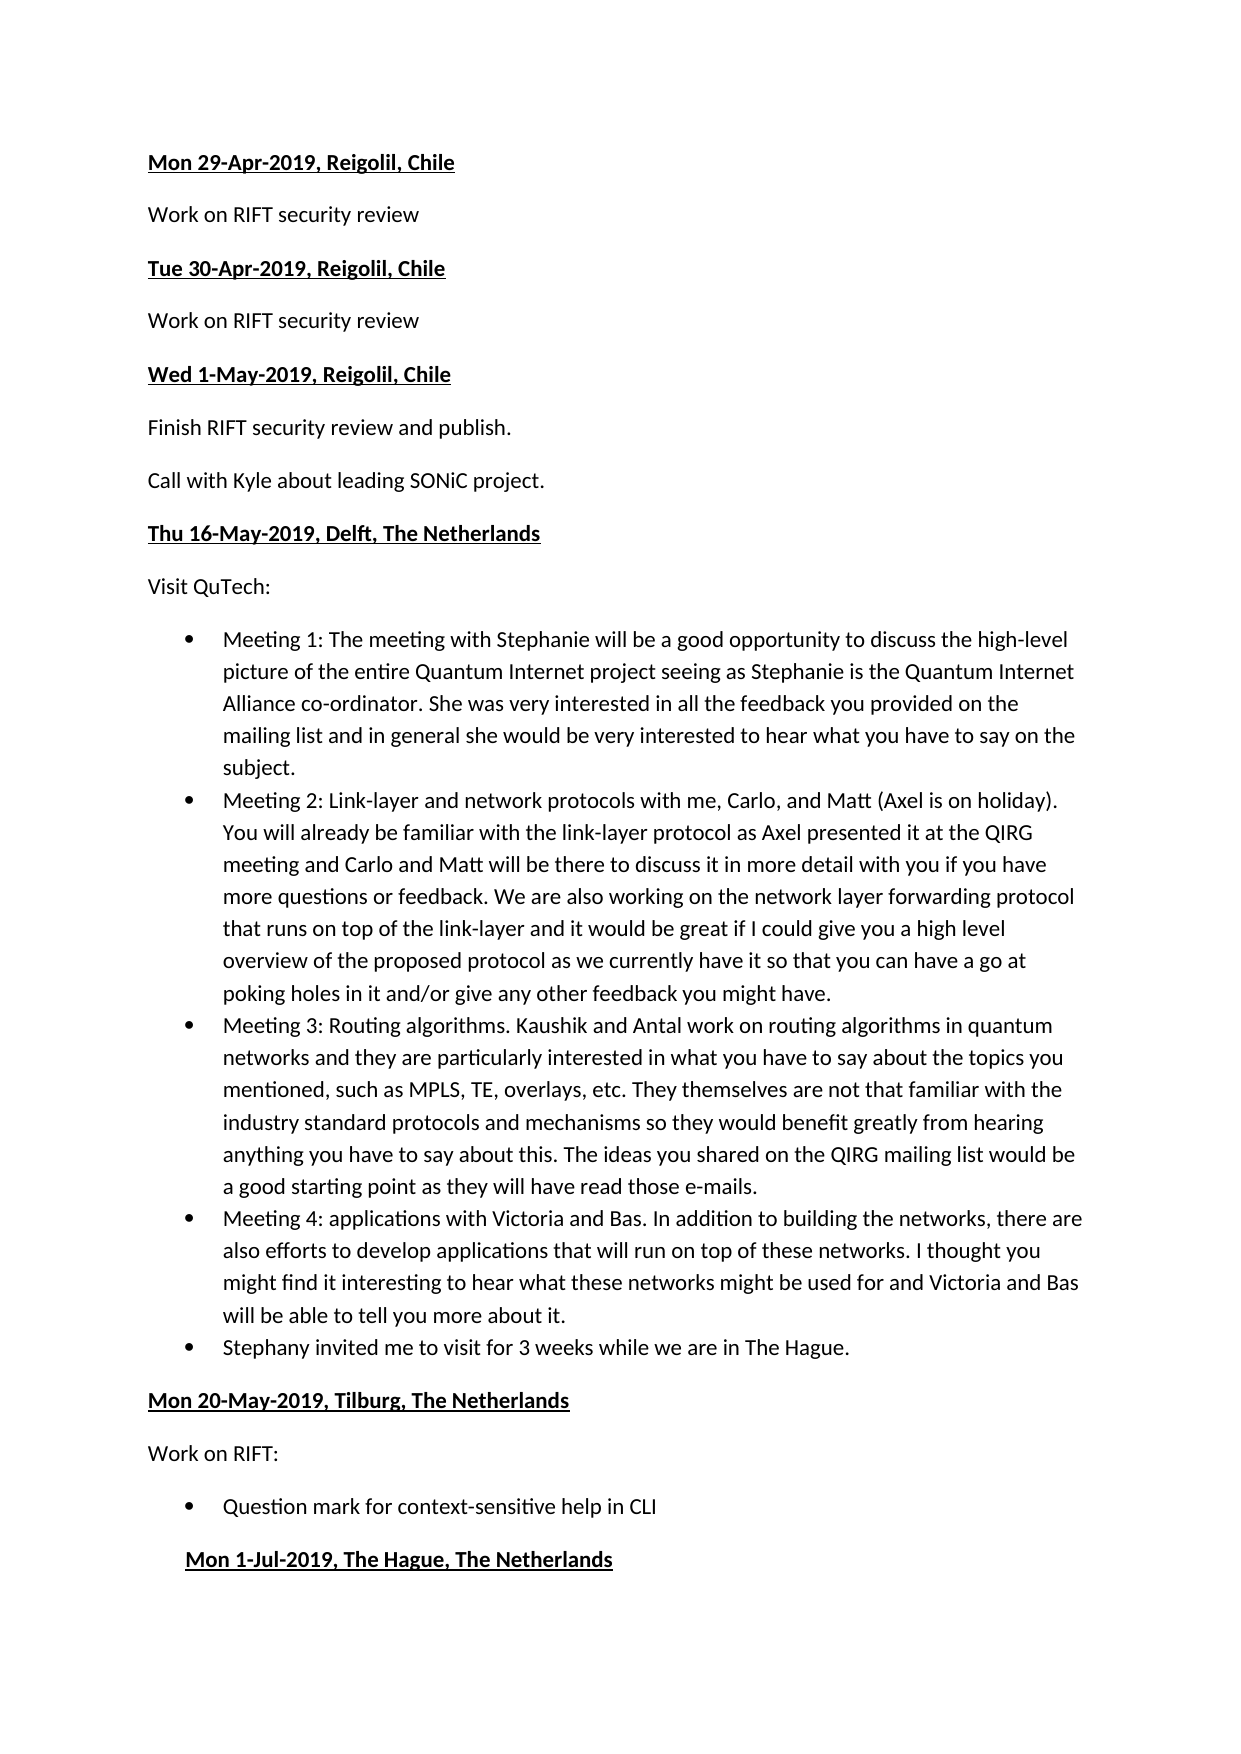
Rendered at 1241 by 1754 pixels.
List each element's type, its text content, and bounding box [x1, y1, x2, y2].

text Visit QuTech: [148, 572, 1093, 600]
list Meeting 4: applications with Victoria and Bas. In addition to building the networks, there are also efforts to develop applications that will run on top of these networks. I thought you might find it interesting to hear what these networks might be used for and Victoria and Bas will be able to tell you more about it. [185, 1204, 1093, 1329]
text Mon 29-Apr-2019, Reigolil, Chile [148, 148, 1093, 176]
text Mon 1-Jul-2019, The Hague, The Netherlands [185, 1545, 1093, 1573]
list Meeting 3: Routing algorithms. Kaushik and Antal work on routing algorithms in quantum networks and they are particularly interested in what you have to say about the topics you mentioned, such as MPLS, TE, overlays, etc. They themselves are not that familiar with the industry standard protocols and mechanisms so they would benefit greatly from hearing anything you have to say about this. The ideas you shared on the QIRG mailing list would be a good starting point as they will have read those e-mails. [185, 1011, 1093, 1200]
text Thu 16-May-2019, Delft, The Netherlands [148, 519, 1093, 547]
text Finish RIFT security review and publish. [148, 413, 1093, 441]
text Wed 1-May-2019, Reigolil, Chile [148, 360, 1093, 388]
text Mon 20-May-2019, Tilburg, The Netherlands [148, 1386, 1093, 1414]
list Meeting 2: Link-layer and network protocols with me, Carlo, and Matt (Axel is on holiday). You will already be familiar with the link-layer protocol as Axel presented it at the QIRG meeting and Carlo and Matt will be there to discuss it in more detail with you if you have more questions or feedback. We are also working on the network layer forwarding protocol that runs on top of the link-layer and it would be great if I could give you a high level overview of the proposed protocol as we currently have it so that you can have a go at poking holes in it and/or give any other feedback you might have. [185, 786, 1093, 1007]
text Work on RIFT: [148, 1439, 1093, 1467]
text Work on RIFT security review [148, 307, 1093, 335]
list Stephany invited me to visit for 3 weeks while we are in The Hague. [185, 1333, 1093, 1361]
text Call with Kyle about leading SONiC project. [148, 466, 1093, 494]
text Work on RIFT security review [148, 201, 1093, 229]
list Question mark for context-sensitive help in CLI [185, 1492, 1093, 1520]
list Meeting 1: The meeting with Stephanie will be a good opportunity to discuss the high-level picture of the entire Quantum Internet project seeing as Stephanie is the Quantum Internet Alliance co-ordinator. She was very interested in all the feedback you provided on the mailing list and in general she would be very interested to hear what you have to say on the subject. [185, 625, 1093, 782]
text Tue 30-Apr-2019, Reigolil, Chile [148, 254, 1093, 282]
